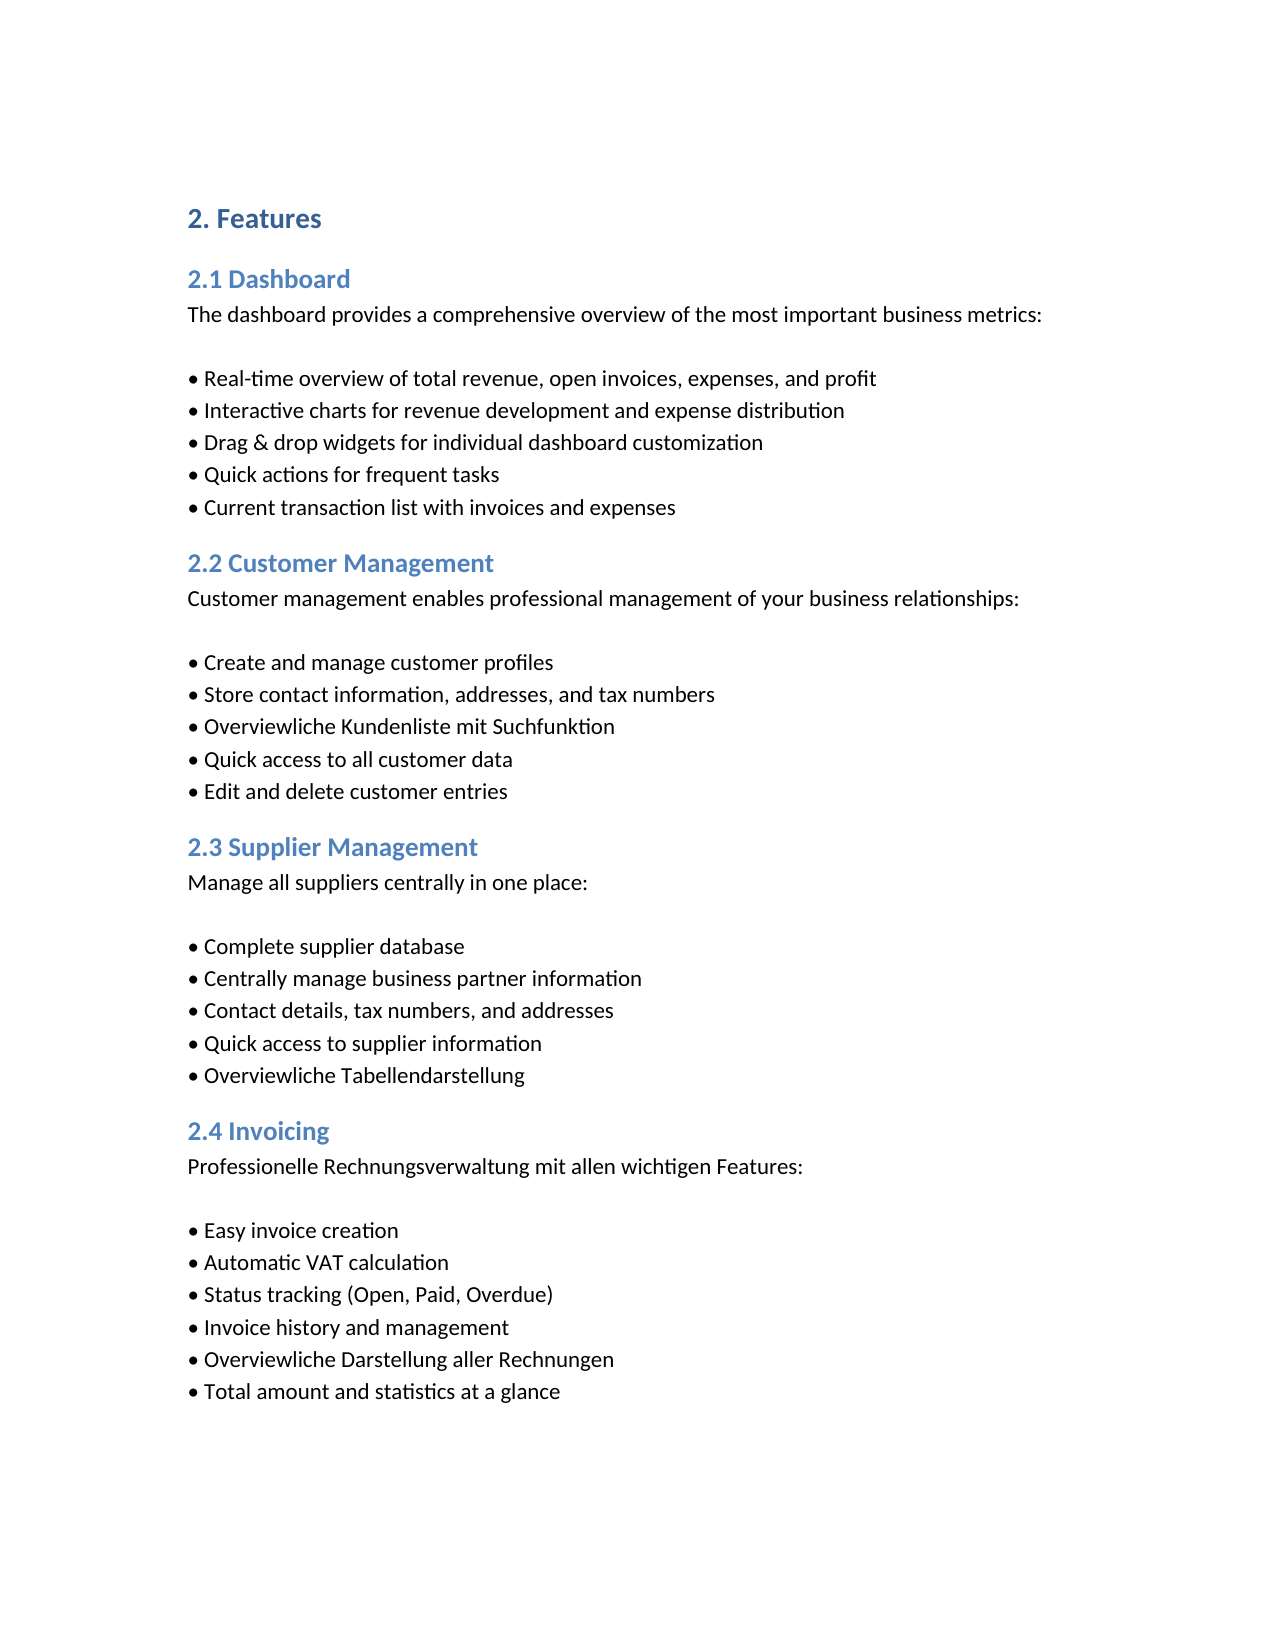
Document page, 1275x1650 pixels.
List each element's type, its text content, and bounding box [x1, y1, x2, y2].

text Customer management enables professional management of your business relationships: • Create and manage customer profiles • Store contact information, addresses, and tax numbers • Overviewliche Kundenliste mit Suchfunktion • Quick access to all customer data • Edit and delete customer entries [187, 584, 1087, 805]
subtitle 2. Features [187, 200, 1087, 236]
subtitle 2.1 Dashboard [187, 262, 1087, 295]
text Professionelle Rechnungsverwaltung mit allen wichtigen Features: • Easy invoice creation • Automatic VAT calculation • Status tracking (Open, Paid, Overdue) • Invoice history and management • Overviewliche Darstellung aller Rechnungen • Total amount and statistics at a glance [187, 1152, 1087, 1405]
subtitle 2.2 Customer Management [187, 546, 1087, 579]
subtitle 2.3 Supplier Management [187, 830, 1087, 863]
subtitle 2.4 Invoicing [187, 1114, 1087, 1147]
text The dashboard provides a comprehensive overview of the most important business metrics: • Real-time overview of total revenue, open invoices, expenses, and profit • Interactive charts for revenue development and expense distribution • Drag & drop widgets for individual dashboard customization • Quick actions for frequent tasks • Current transaction list with invoices and expenses [187, 300, 1087, 521]
text Manage all suppliers centrally in one place: • Complete supplier database • Centrally manage business partner information • Contact details, tax numbers, and addresses • Quick access to supplier information • Overviewliche Tabellendarstellung [187, 868, 1087, 1089]
